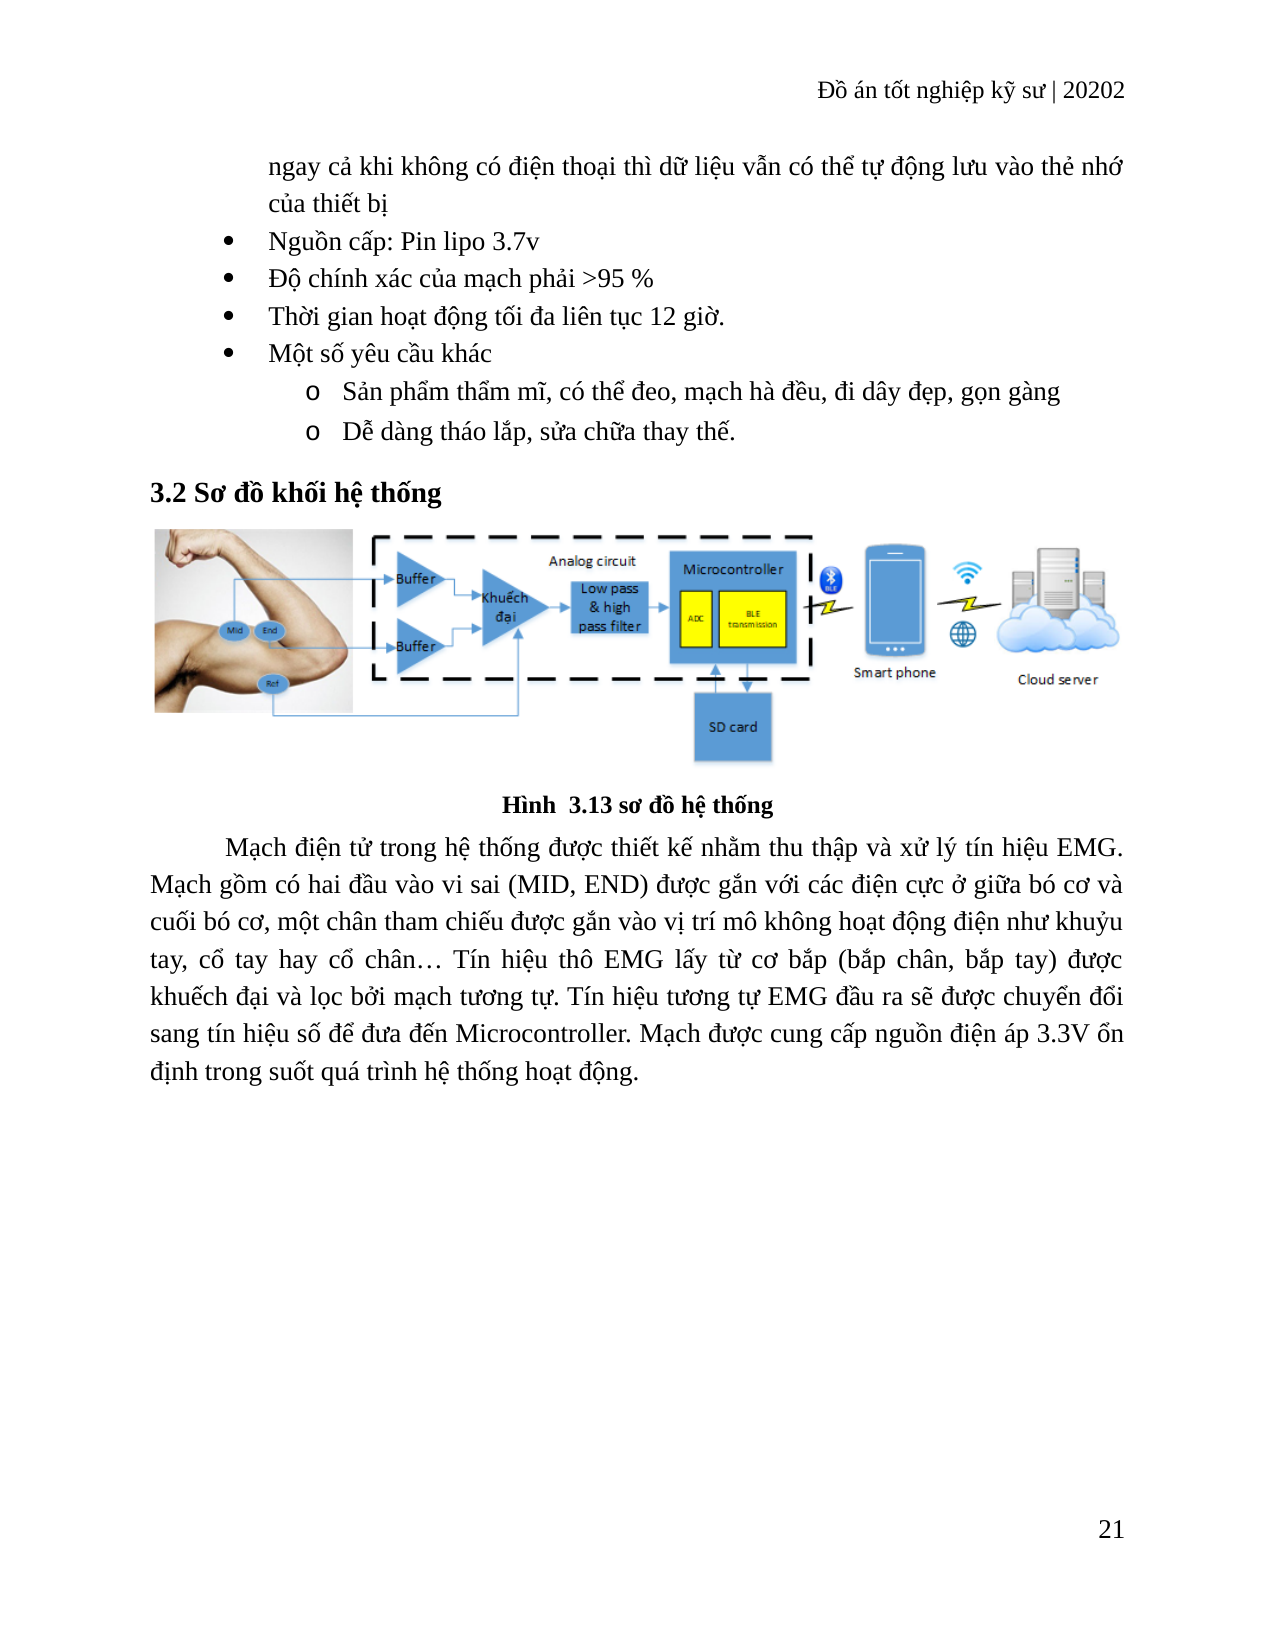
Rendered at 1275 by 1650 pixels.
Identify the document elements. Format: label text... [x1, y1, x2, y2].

list Thời gian hoạt động tối đa liên tục 12 giờ. [224, 299, 1125, 331]
picture [150, 528, 1125, 771]
list Độ chính xác của mạch phải >95 % [224, 262, 1125, 293]
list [224, 150, 1125, 218]
list Một số yêu cầu khác [224, 337, 1125, 368]
text Mạch điện tử trong hệ thống được thiết kế nhằm thu thập và xử lý tín hiệu EMG. Mạch gồm có hai đầu vào vi sai (MID, END) được gắn với các điện cực ở giữa bó cơ và cuối bó cơ, một chân tham chiếu được gắn vào vị trí mô không hoạt động điện như khuỷu tay, cổ tay hay cổ chân… Tín hiệu thô EMG lấy từ cơ bắp (bắp chân, bắp tay) được khuếch đại và lọc bởi mạch tương tự. Tín hiệu tương tự EMG đầu ra sẽ được chuyển đổi sang tín hiệu số để đưa đến Microcontroller. Mạch được cung cấp nguồn điện áp 3.3V ổn định trong suốt quá trình hệ thống hoạt động. [150, 831, 1125, 1086]
list Sản phẩm thẩm mĩ, có thể đeo, mạch hà đều, đi dây đẹp, gọn gàng [304, 374, 1125, 408]
list Nguồn cấp: Pin lipo 3.7v [224, 224, 1125, 256]
subtitle Sơ đồ khối hệ thống [150, 476, 1125, 509]
list Dễ dàng tháo lắp, sửa chữa thay thế. [304, 415, 1125, 448]
